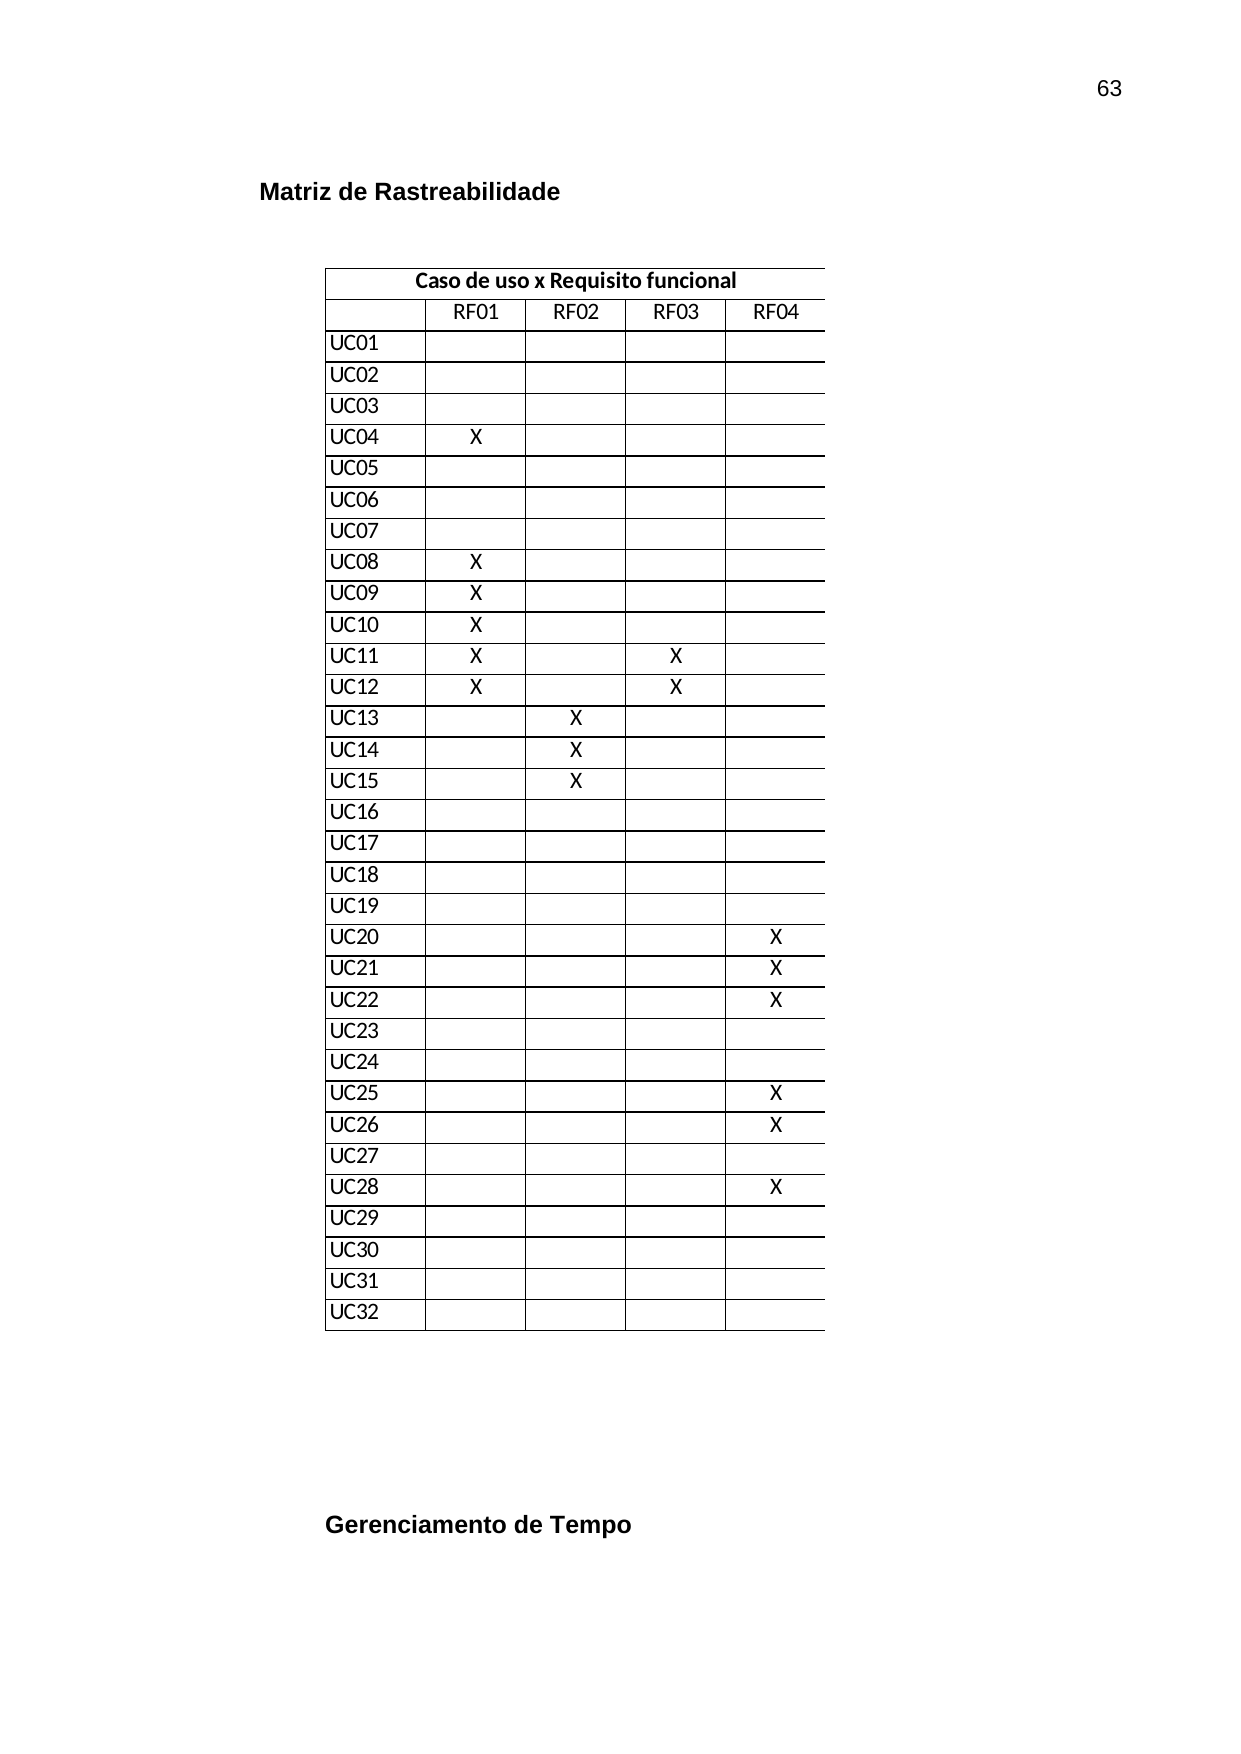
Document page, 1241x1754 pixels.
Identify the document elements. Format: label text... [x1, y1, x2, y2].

subtitle Matriz de Rastreabilidade [252, 177, 1122, 206]
list Gerenciamento de Tempo [177, 1510, 1122, 1539]
